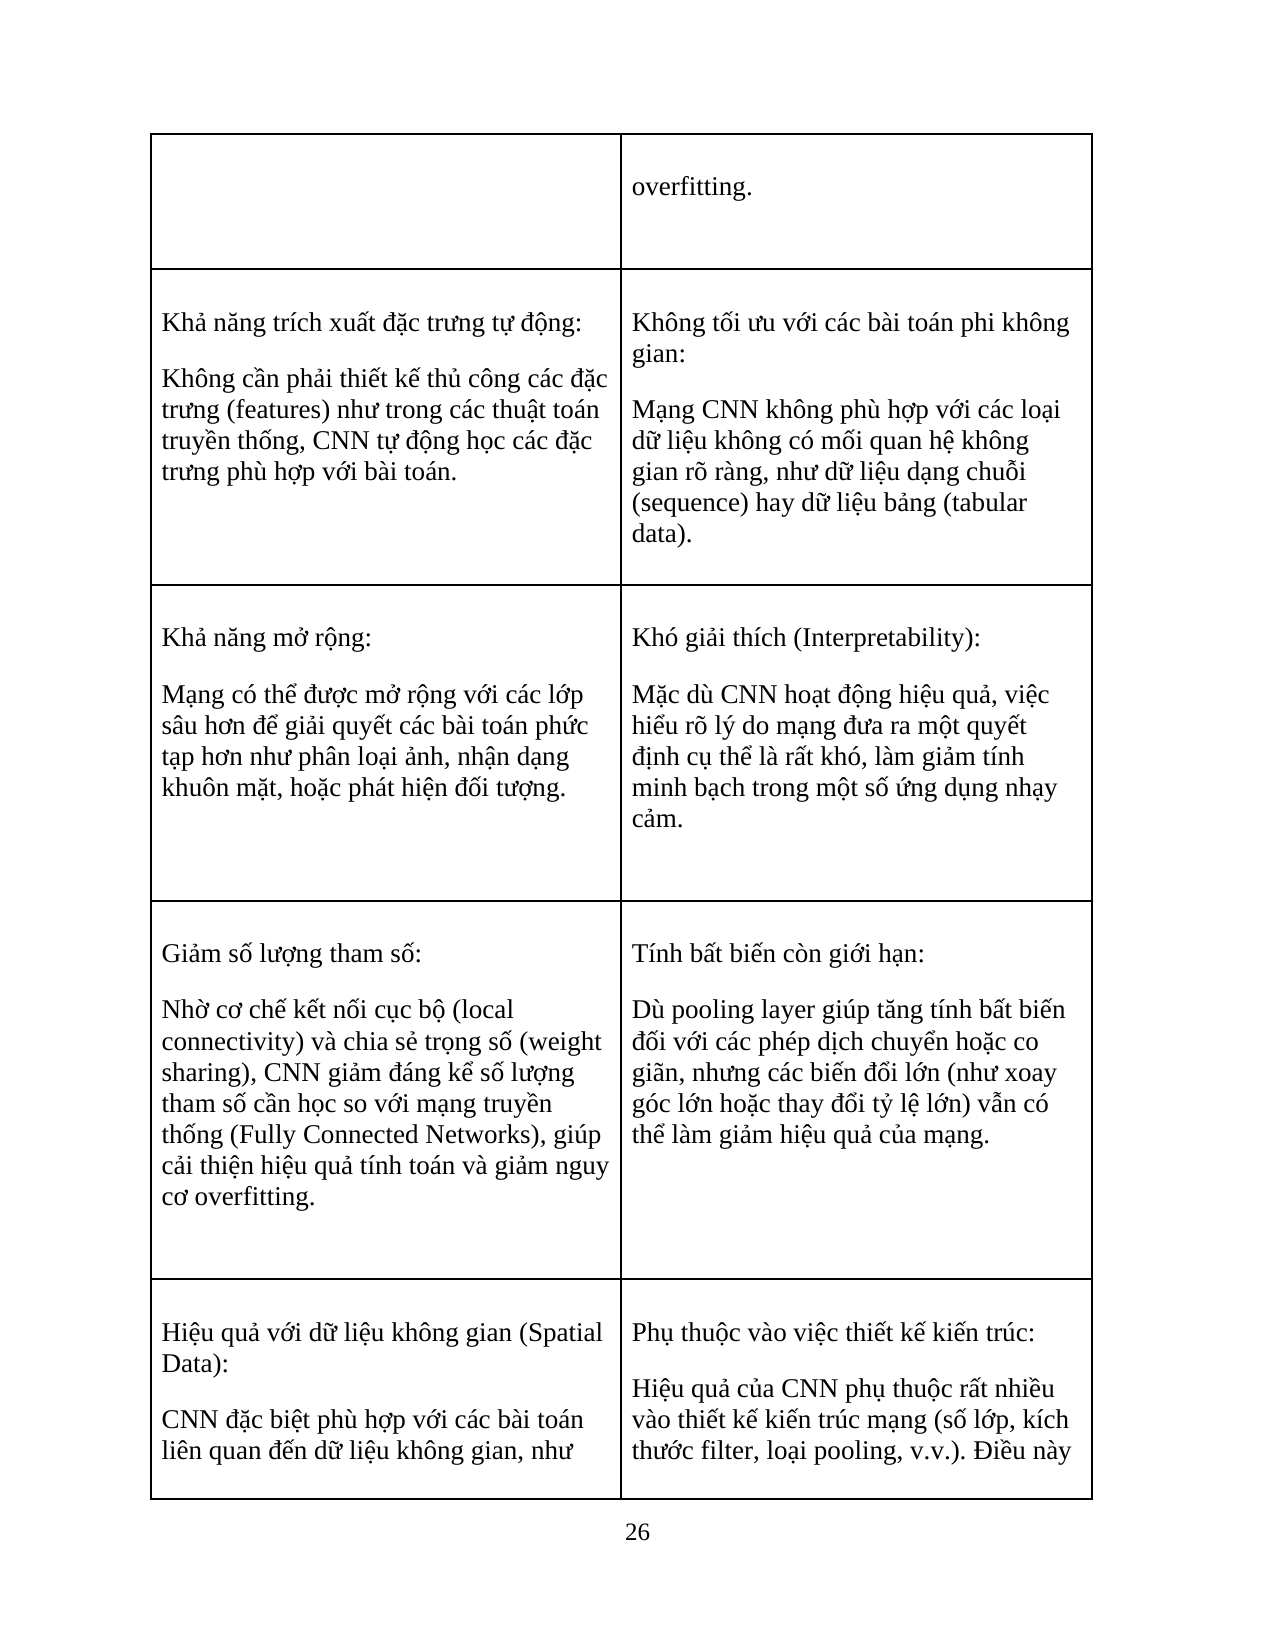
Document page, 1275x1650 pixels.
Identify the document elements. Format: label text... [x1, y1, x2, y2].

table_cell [622, 1280, 1091, 1498]
table_cell Khó giải thích (Interpretability): Mặc dù CNN hoạt động hiệu quả, việc hiểu rõ lý do mạng đưa ra một quyết định cụ thể là rất khó, làm giảm tính minh bạch trong một số ứng dụng nhạy cảm. [622, 586, 1091, 900]
table_cell Tính bất biến còn giới hạn: Dù pooling layer giúp tăng tính bất biến đối với các phép dịch chuyển hoặc co giãn, nhưng các biến đổi lớn (như xoay góc lớn hoặc thay đổi tỷ lệ lớn) vẫn có thể làm giảm hiệu quả của mạng. [622, 902, 1091, 1278]
table_cell Không tối ưu với các bài toán phi không gian: Mạng CNN không phù hợp với các loại dữ liệu không có mối quan hệ không gian rõ ràng, như dữ liệu dạng chuỗi (sequence) hay dữ liệu bảng (tabular data). [622, 270, 1091, 584]
table_cell Khả năng mở rộng: Mạng có thể được mở rộng với các lớp sâu hơn để giải quyết các bài toán phức tạp hơn như phân loại ảnh, nhận dạng khuôn mặt, hoặc phát hiện đối tượng. [152, 586, 620, 900]
table_cell Giảm số lượng tham số: Nhờ cơ chế kết nối cục bộ (local connectivity) và chia sẻ trọng số (weight sharing), CNN giảm đáng kể số lượng tham số cần học so với mạng truyền thống (Fully Connected Networks), giúp cải thiện hiệu quả tính toán và giảm nguy cơ overfitting. [152, 902, 620, 1278]
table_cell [152, 135, 620, 268]
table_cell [622, 135, 1091, 268]
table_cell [152, 1280, 620, 1498]
table_cell Khả năng trích xuất đặc trưng tự động: Không cần phải thiết kế thủ công các đặc trưng (features) như trong các thuật toán truyền thống, CNN tự động học các đặc trưng phù hợp với bài toán. [152, 270, 620, 584]
